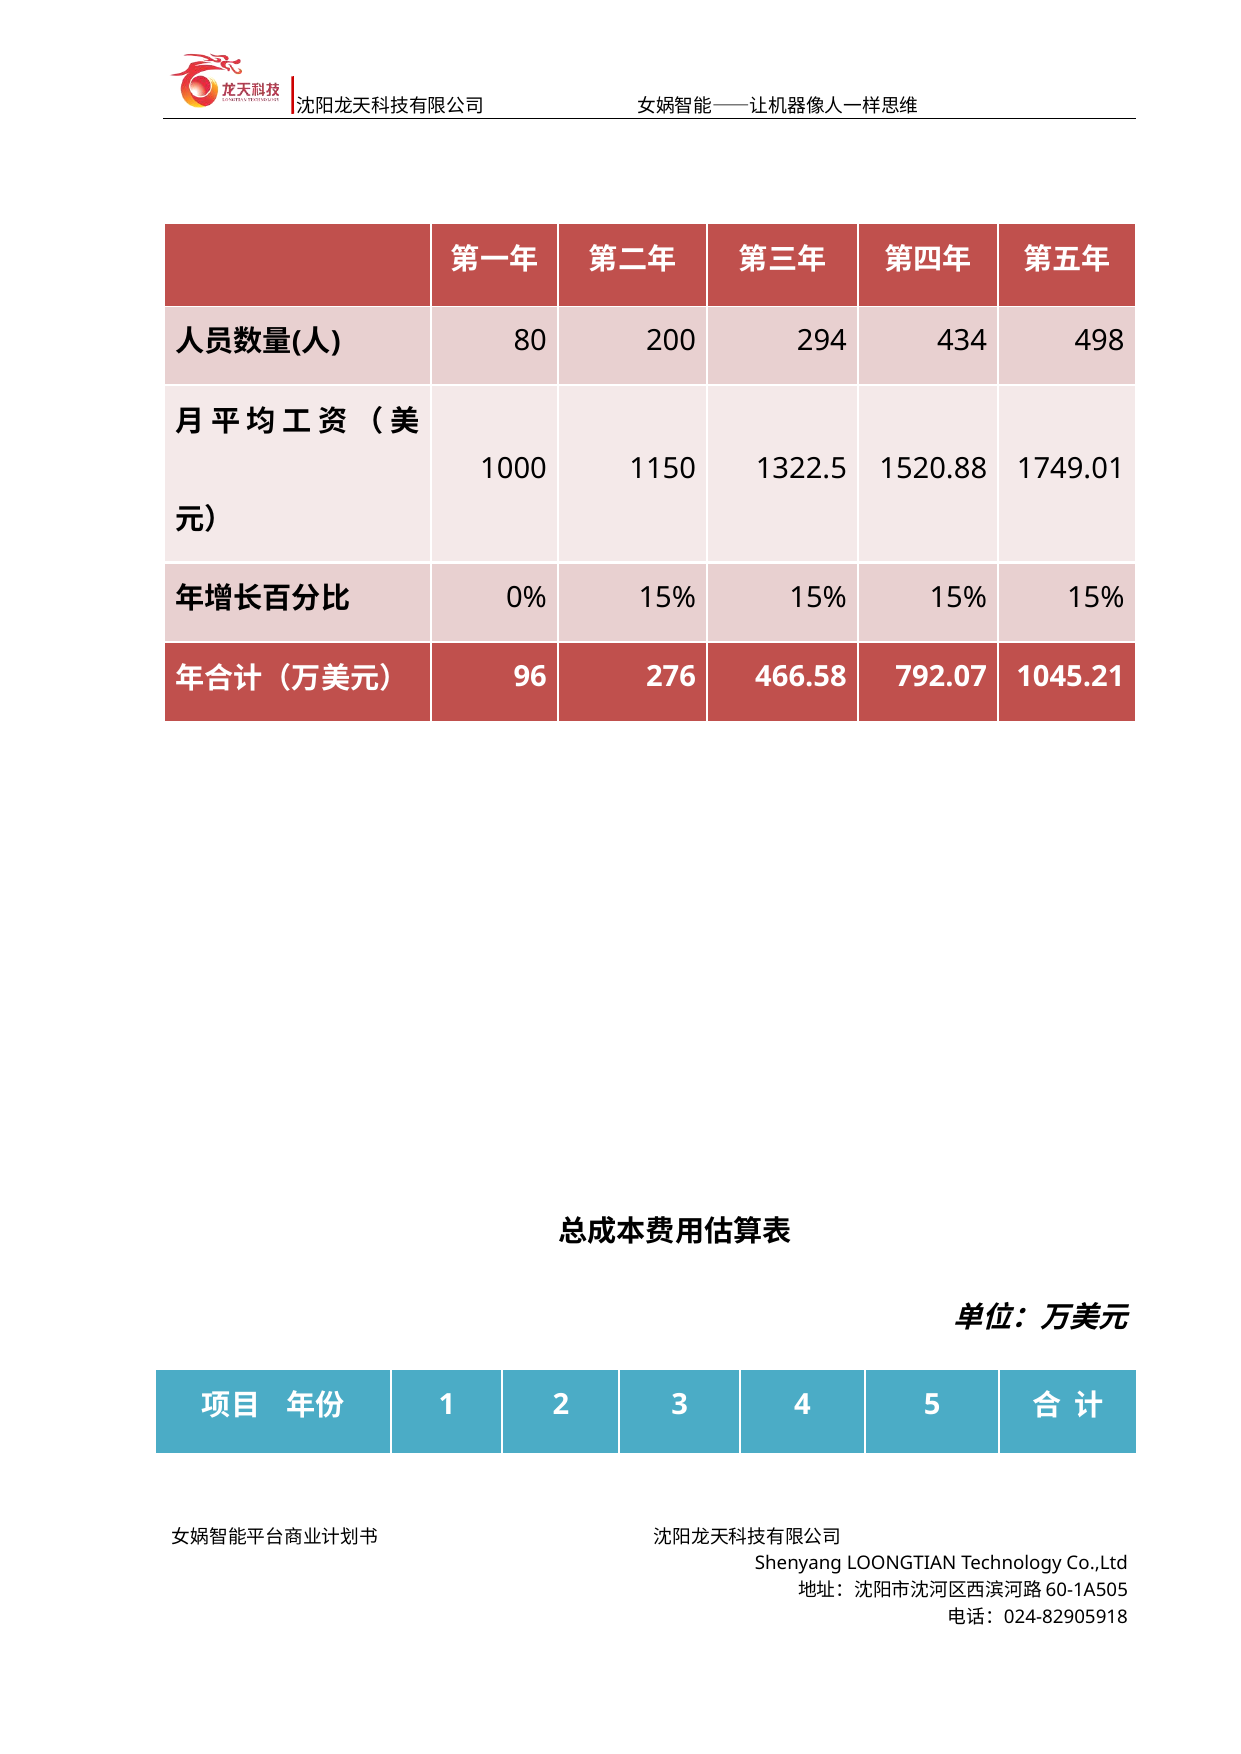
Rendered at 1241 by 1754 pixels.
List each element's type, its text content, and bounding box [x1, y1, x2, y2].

table_header 3 [620, 1370, 739, 1453]
table_header 第三年 [708, 224, 857, 306]
table_cell 80 [432, 307, 557, 384]
table_header 1 [392, 1370, 501, 1453]
table_cell 15% [708, 564, 857, 641]
table_cell 15% [999, 564, 1135, 641]
table_cell 498 [999, 307, 1135, 384]
table_cell 15% [859, 564, 997, 641]
text 总成本费用估算表 [172, 1196, 1128, 1261]
table_header 第二年 [559, 224, 706, 306]
table_cell 96 [432, 643, 557, 721]
table_cell 1150 [559, 386, 706, 561]
table_header 第五年 [999, 224, 1135, 306]
table_cell 276 [559, 643, 706, 721]
table_cell 月平均工资（美元） [165, 386, 430, 561]
table_cell 792.07 [859, 643, 997, 721]
table_header 5 [866, 1370, 998, 1453]
table_header 第一年 [432, 224, 557, 306]
table_cell 1520.88 [859, 386, 997, 561]
table_cell 年合计（万美元） [165, 643, 430, 721]
table_cell 434 [859, 307, 997, 384]
table_cell 1000 [432, 386, 557, 561]
table_cell 0% [432, 564, 557, 641]
text 单位：万美元 [172, 1282, 1128, 1347]
table_header 合 计 [1000, 1370, 1136, 1453]
table_header 项目 年份 [156, 1370, 390, 1453]
table_cell 人员数量(人) [165, 307, 430, 384]
table_cell 年增长百分比 [165, 564, 430, 641]
table_cell 200 [559, 307, 706, 384]
table_header 2 [503, 1370, 618, 1453]
table_header 4 [741, 1370, 864, 1453]
table_header [165, 224, 430, 306]
table_cell 1322.5 [708, 386, 857, 561]
table_cell 1045.21 [999, 643, 1135, 721]
table_cell 294 [708, 307, 857, 384]
table_cell 15% [559, 564, 706, 641]
table_cell 1749.01 [999, 386, 1135, 561]
table_header 第四年 [859, 224, 997, 306]
table_cell 466.58 [708, 643, 857, 721]
